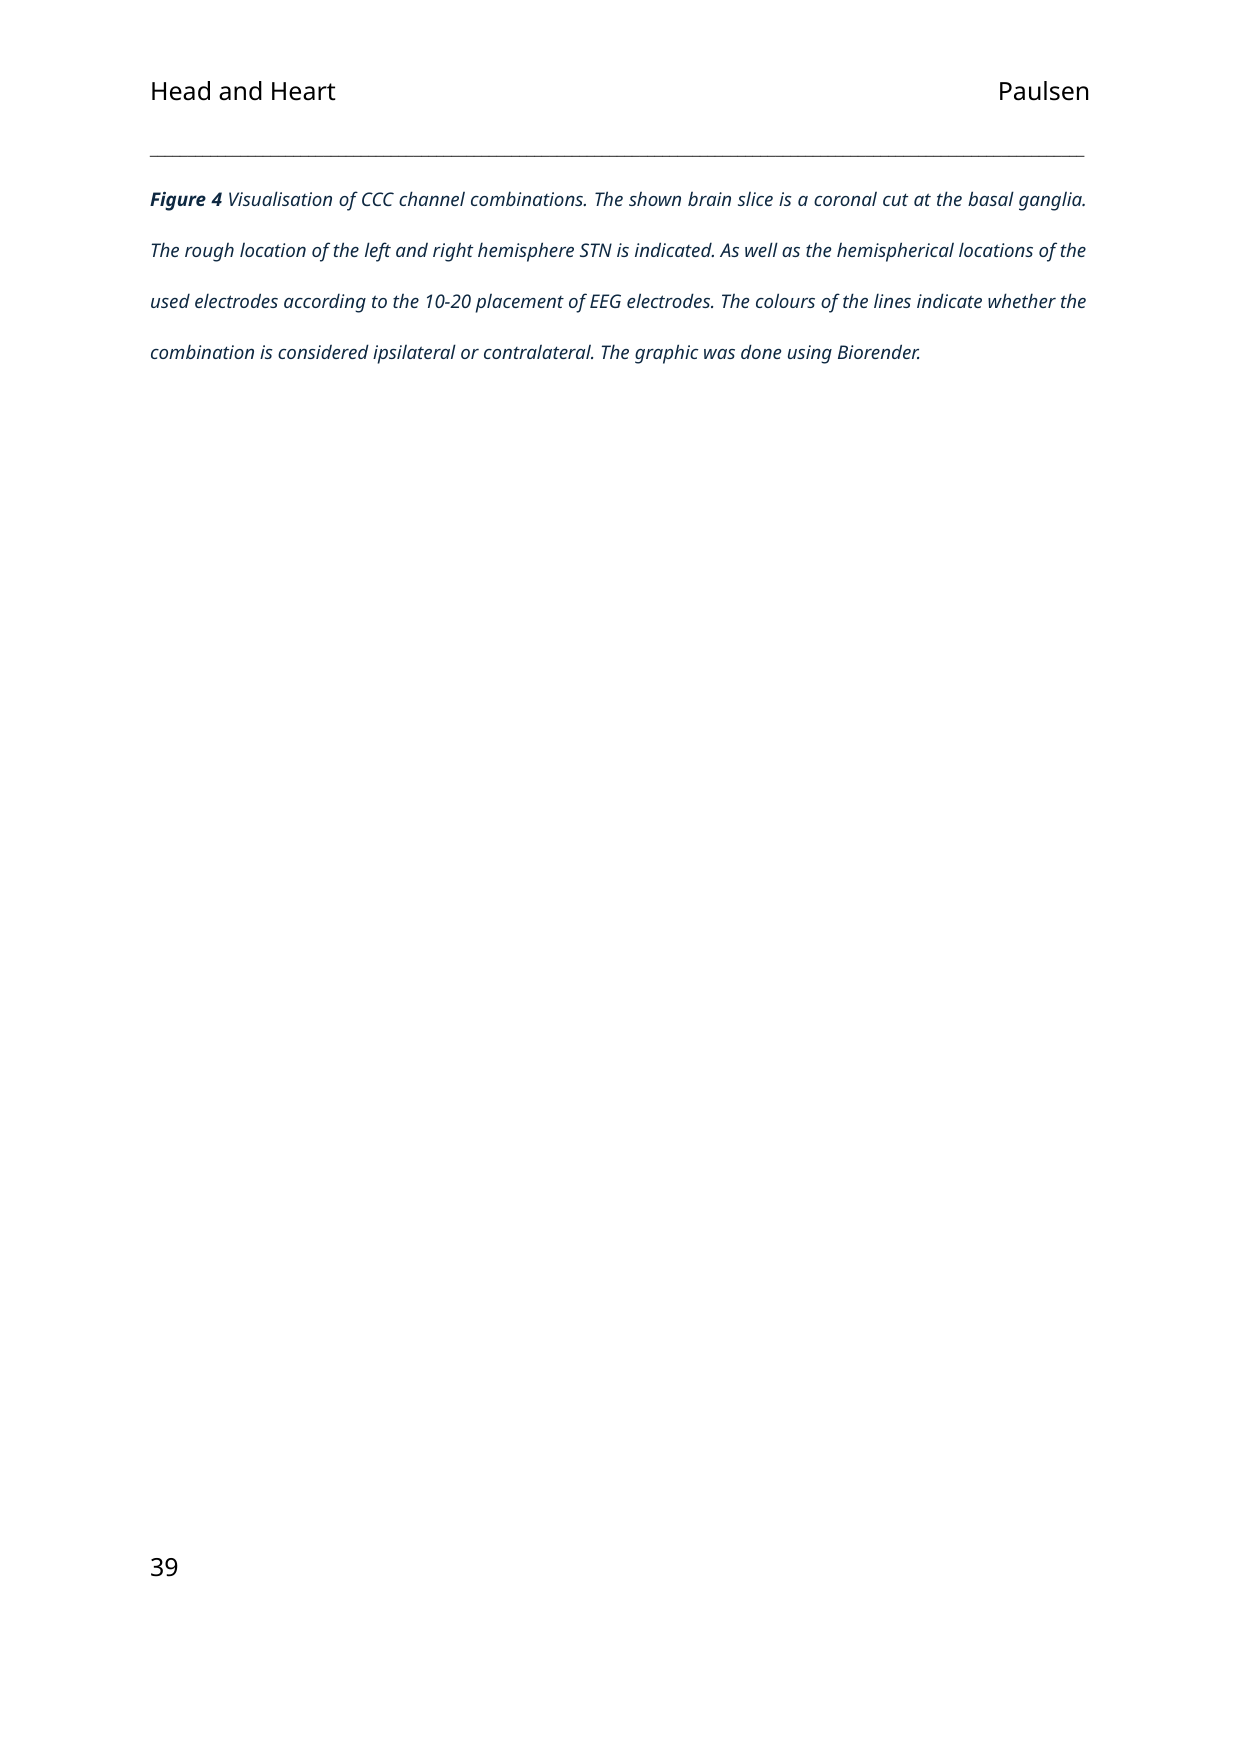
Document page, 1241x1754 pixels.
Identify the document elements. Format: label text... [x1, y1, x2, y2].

text Figure 4 Visualisation of CCC channel combinations. The shown brain slice is a coronal cut at the basal ganglia. The rough location of the left and right hemisphere STN is indicated. As well as the hemispherical locations of the used electrodes according to the 10-20 placement of EEG electrodes. The colours of the lines indicate whether the combination is considered ipsilateral or contralateral. The graphic was done using Biorender. [150, 186, 1090, 365]
